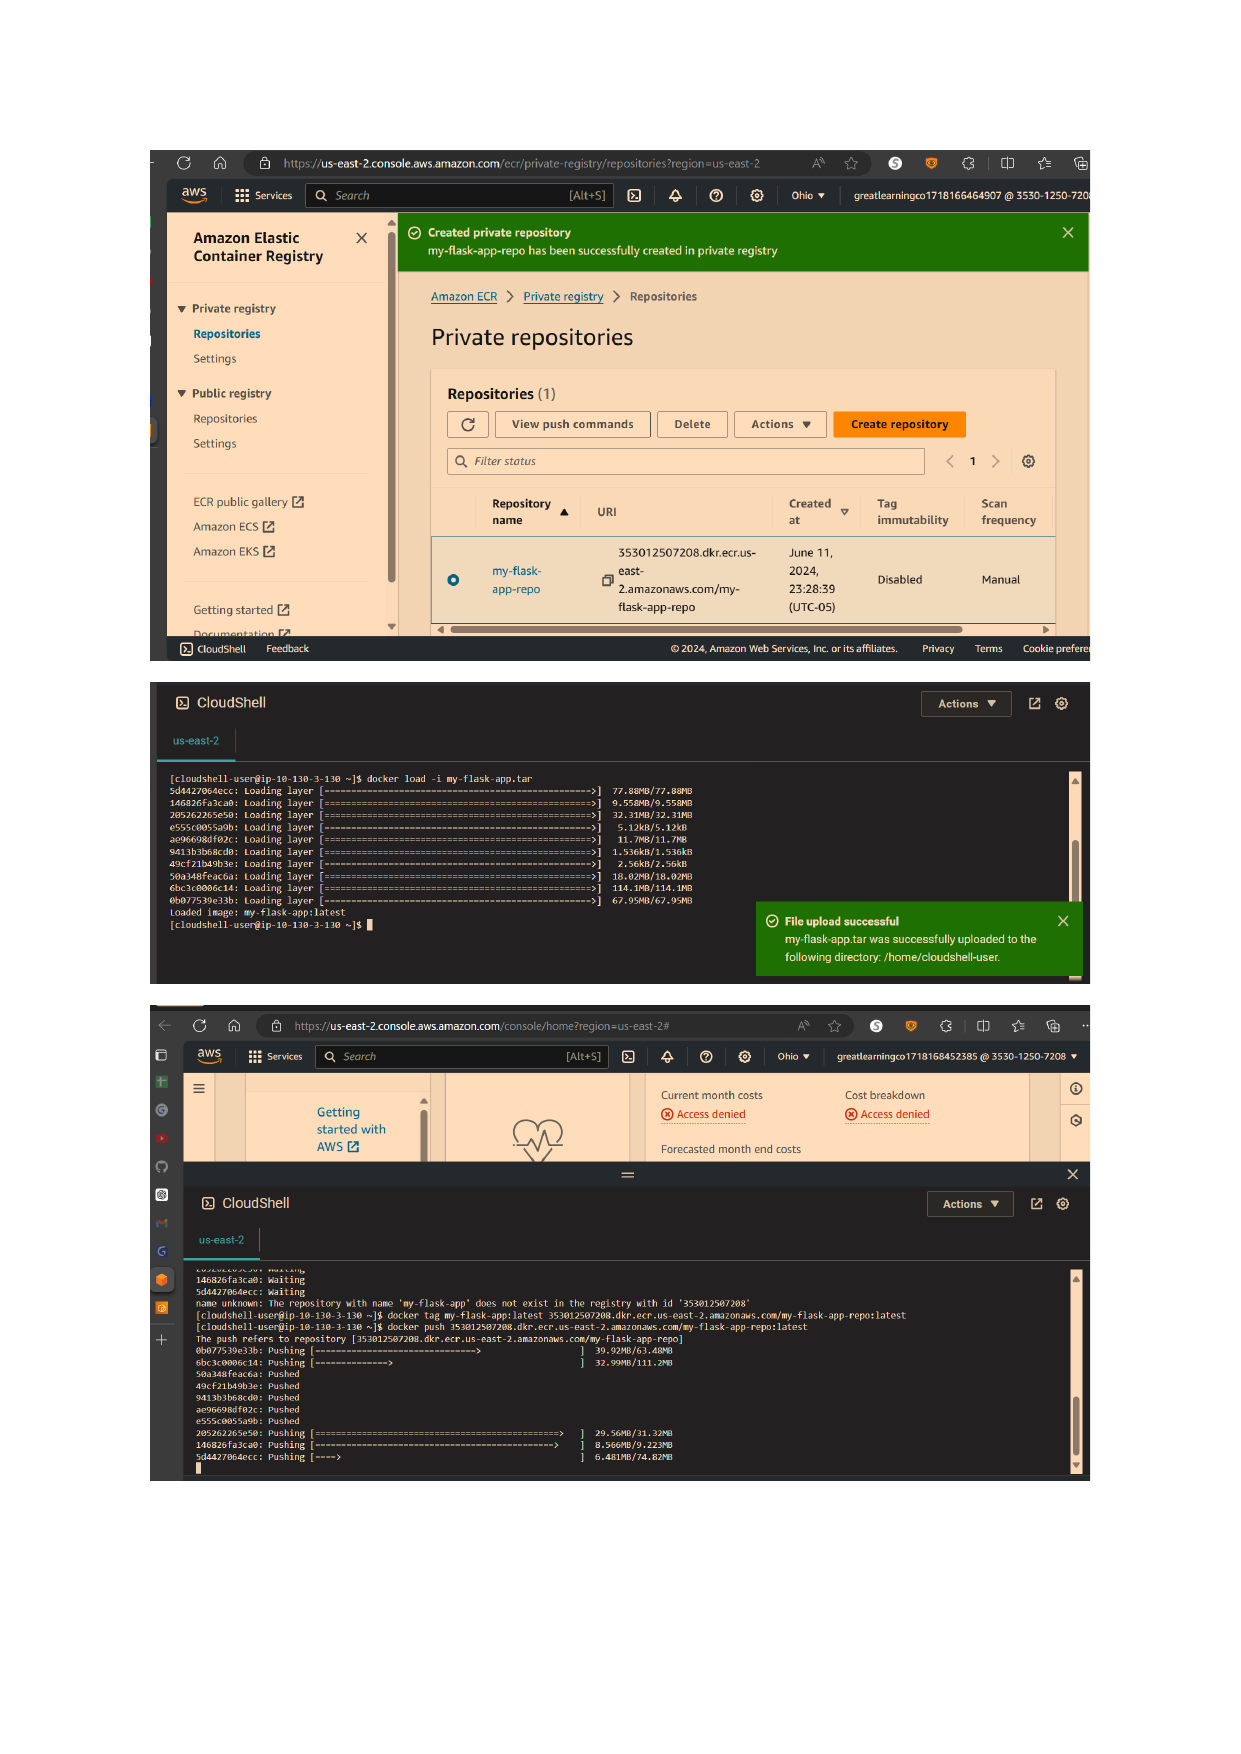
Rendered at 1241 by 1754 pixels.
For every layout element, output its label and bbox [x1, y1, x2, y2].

picture [150, 682, 1091, 984]
picture [150, 1005, 1091, 1481]
picture [150, 150, 1091, 661]
